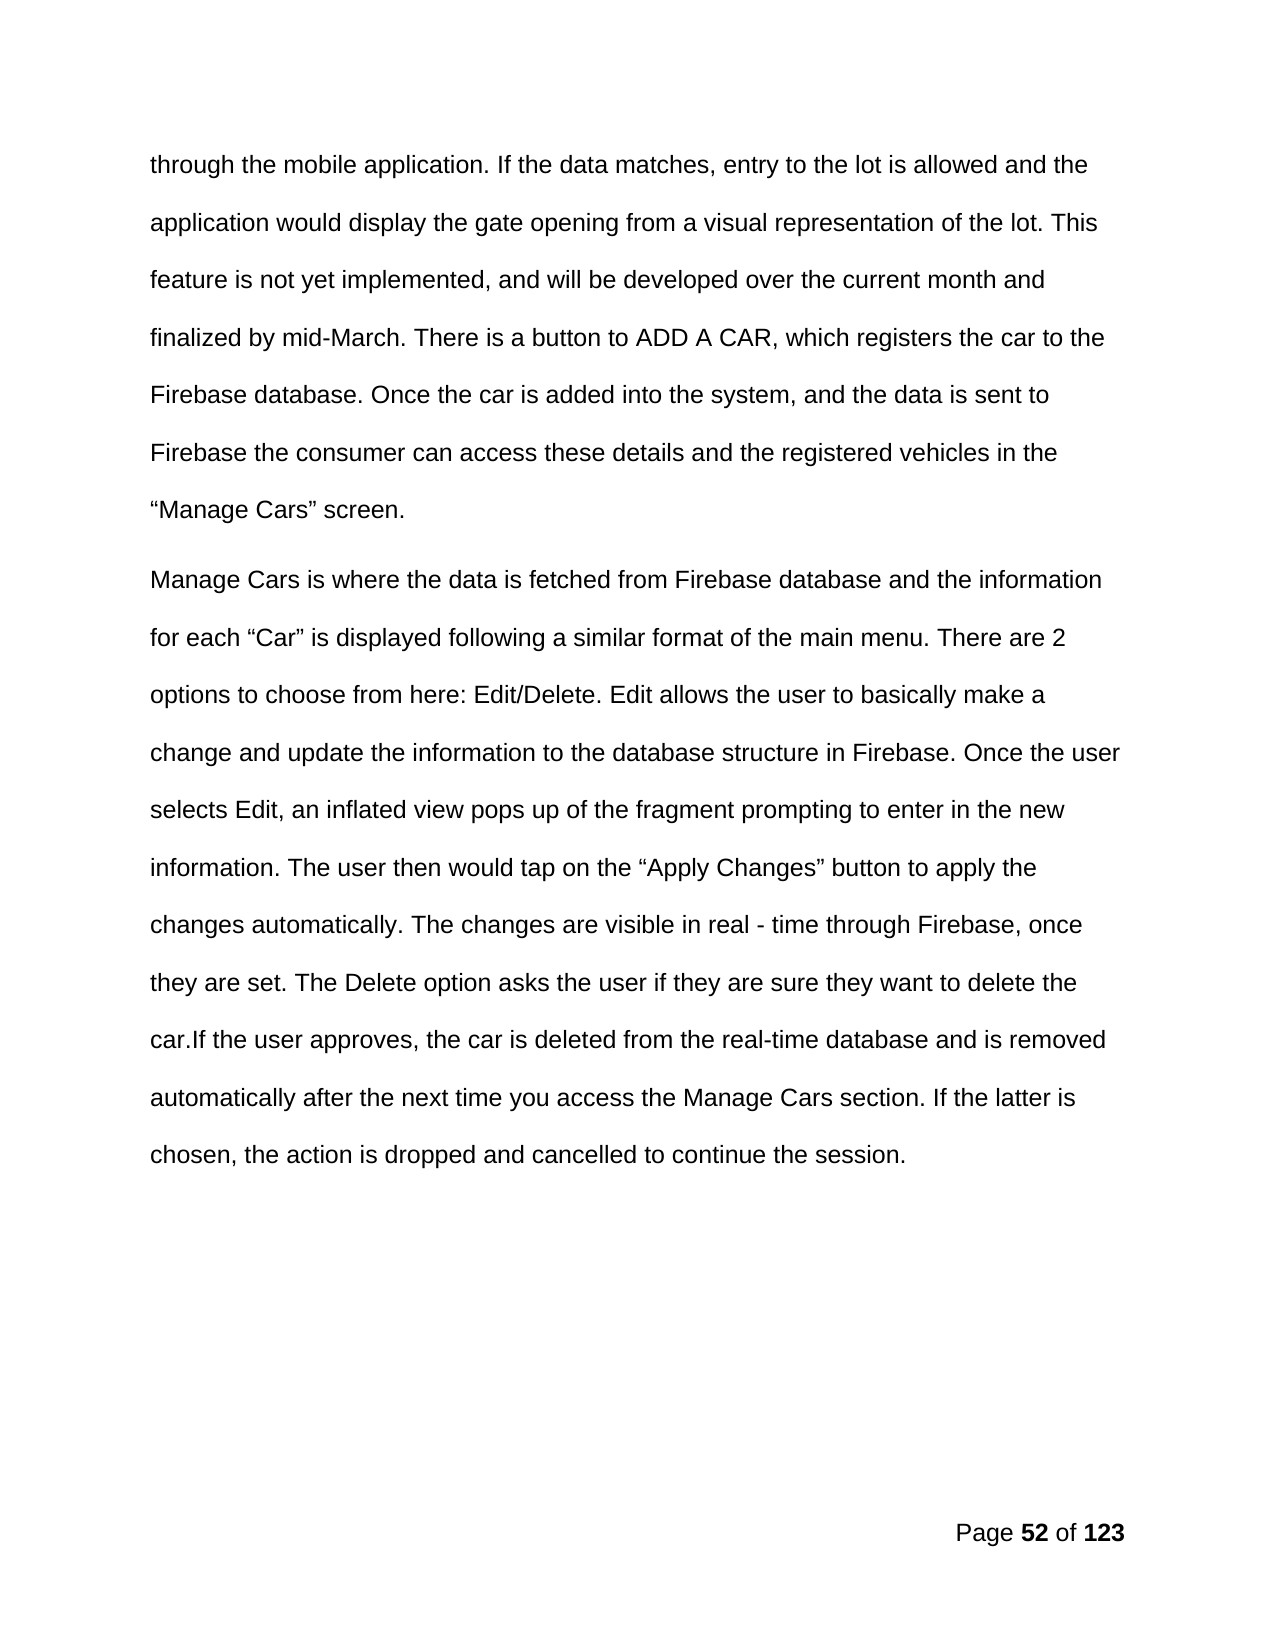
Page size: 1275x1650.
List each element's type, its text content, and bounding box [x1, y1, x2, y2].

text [150, 150, 1125, 524]
text Manage Cars is where the data is fetched from Firebase database and the information for each “Car” is displayed following a similar format of the main menu. There are 2 options to choose from here: Edit/Delete. Edit allows the user to basically make a change and update the information to the database structure in Firebase. Once the user selects Edit, an inflated view pops up of the fragment prompting to enter in the new information. The user then would tap on the “Apply Changes” button to apply the changes automatically. The changes are visible in real - time through Firebase, once they are set. The Delete option asks the user if they are sure they want to delete the car.If the user approves, the car is deleted from the real-time database and is removed automatically after the next time you access the Manage Cars section. If the latter is chosen, the action is dropped and cancelled to continue the session. [150, 565, 1125, 1169]
